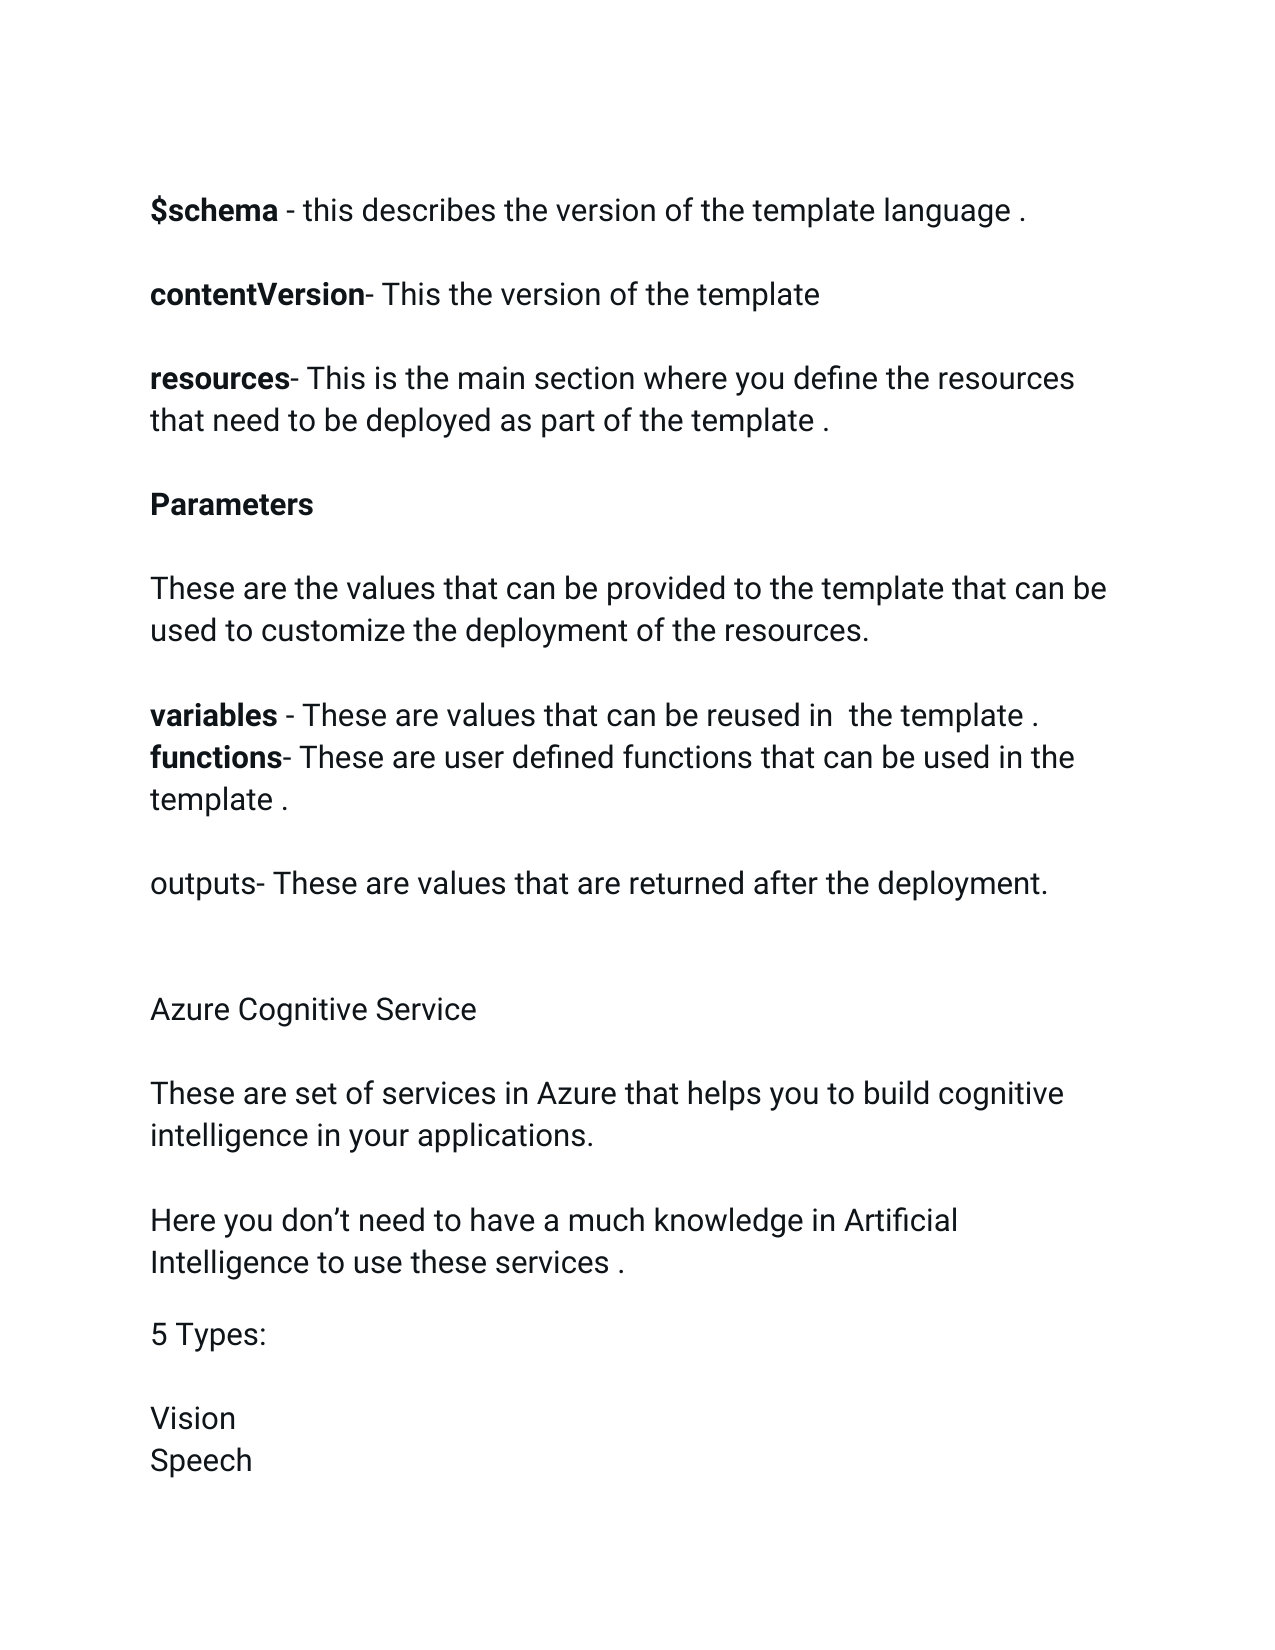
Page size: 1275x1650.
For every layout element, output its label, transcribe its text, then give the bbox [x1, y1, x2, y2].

text outputs- These are values that are returned after the deployment. [150, 865, 1125, 902]
text contentVersion- This the version of the template [150, 276, 1125, 313]
text $schema - this describes the version of the template language . [150, 192, 1125, 229]
text resources- This is the main section where you define the resources that need to be deployed as part of the template . [150, 360, 1125, 439]
text functions- These are user defined functions that can be used in the template . [150, 739, 1125, 818]
text Vision [150, 1401, 1125, 1437]
text Here you don’t need to have a much knowledge in Artificial Intelligence to use these services . [150, 1202, 1125, 1281]
text variables - These are values that can be reused in the template . [150, 697, 1125, 734]
text Azure Cognitive Service [150, 992, 1125, 1028]
text Speech [150, 1443, 1125, 1479]
text These are set of services in Azure that helps you to build cognitive intelligence in your applications. [150, 1076, 1125, 1154]
text These are the values that can be provided to the template that can be used to customize the deployment of the resources. [150, 571, 1125, 649]
text Parameters [150, 487, 1125, 523]
text 5 Types: [150, 1316, 1125, 1353]
